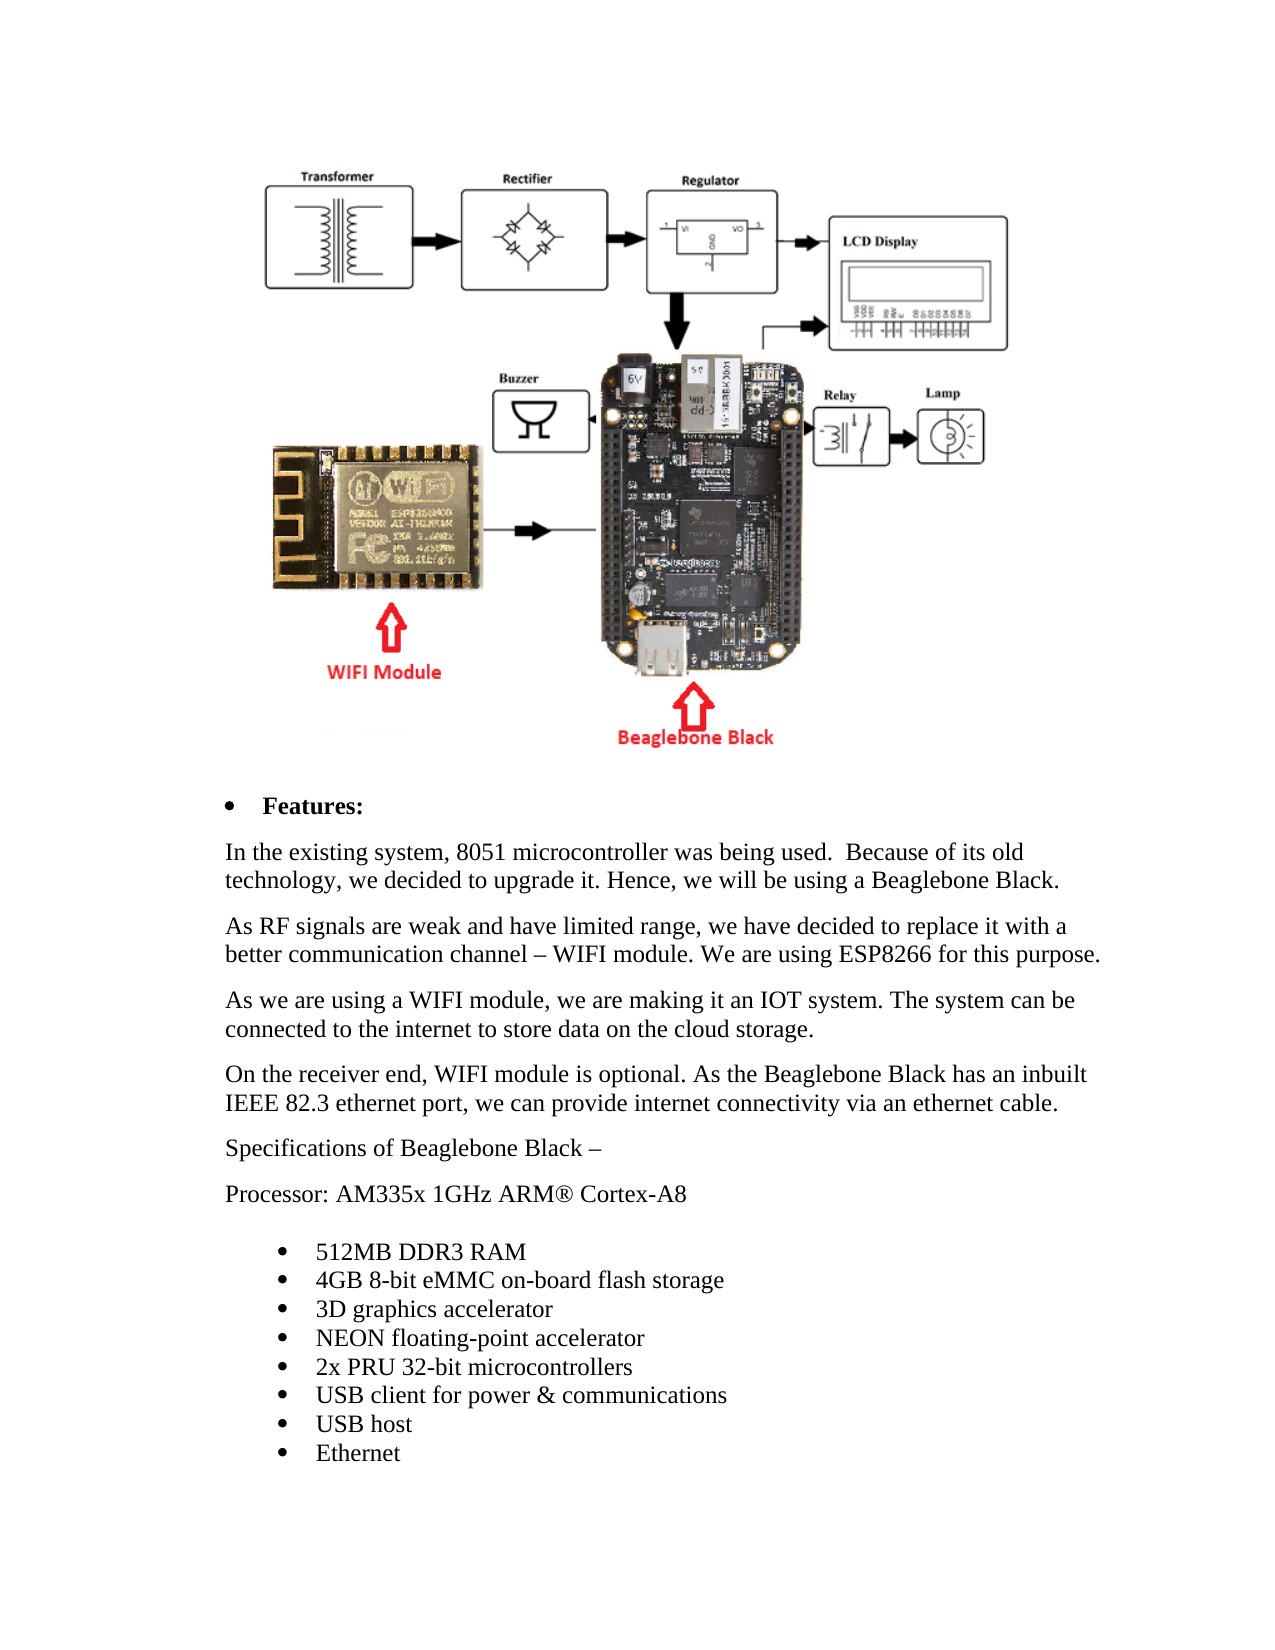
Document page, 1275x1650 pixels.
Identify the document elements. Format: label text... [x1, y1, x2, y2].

list Features: [225, 791, 1126, 820]
text As RF signals are weak and have limited range, we have decided to replace it with a better communication channel – WIFI module. We are using ESP8266 for this purpose. [225, 911, 1126, 968]
list 3D graphics accelerator [278, 1294, 1110, 1323]
list 512MB DDR3 RAM [278, 1237, 1110, 1265]
list 4GB 8-bit eMMC on-board flash storage [278, 1265, 1110, 1294]
list USB host [278, 1409, 1110, 1438]
text On the receiver end, WIFI module is optional. As the Beaglebone Black has an inbuilt IEEE 82.3 ethernet port, we can provide internet connectivity via an ethernet cable. [225, 1059, 1126, 1117]
text As we are using a WIFI module, we are making it an IOT system. The system can be connected to the internet to store data on the cloud storage. [225, 985, 1126, 1042]
list NEON floating-point accelerator [278, 1323, 1110, 1352]
text In the existing system, 8051 microcontroller was being used. Because of its old technology, we decided to upgrade it. Hence, we will be using a Beaglebone Black. [225, 837, 1126, 894]
subtitle Processor: AM335x 1GHz ARM® Cortex-A8 [150, 1179, 1126, 1207]
list USB client for power & communications [278, 1380, 1110, 1409]
picture [262, 150, 1033, 763]
text Specifications of Beaglebone Black – [225, 1133, 1126, 1162]
list 2x PRU 32-bit microcontrollers [278, 1352, 1110, 1380]
list Ethernet [278, 1438, 1110, 1467]
